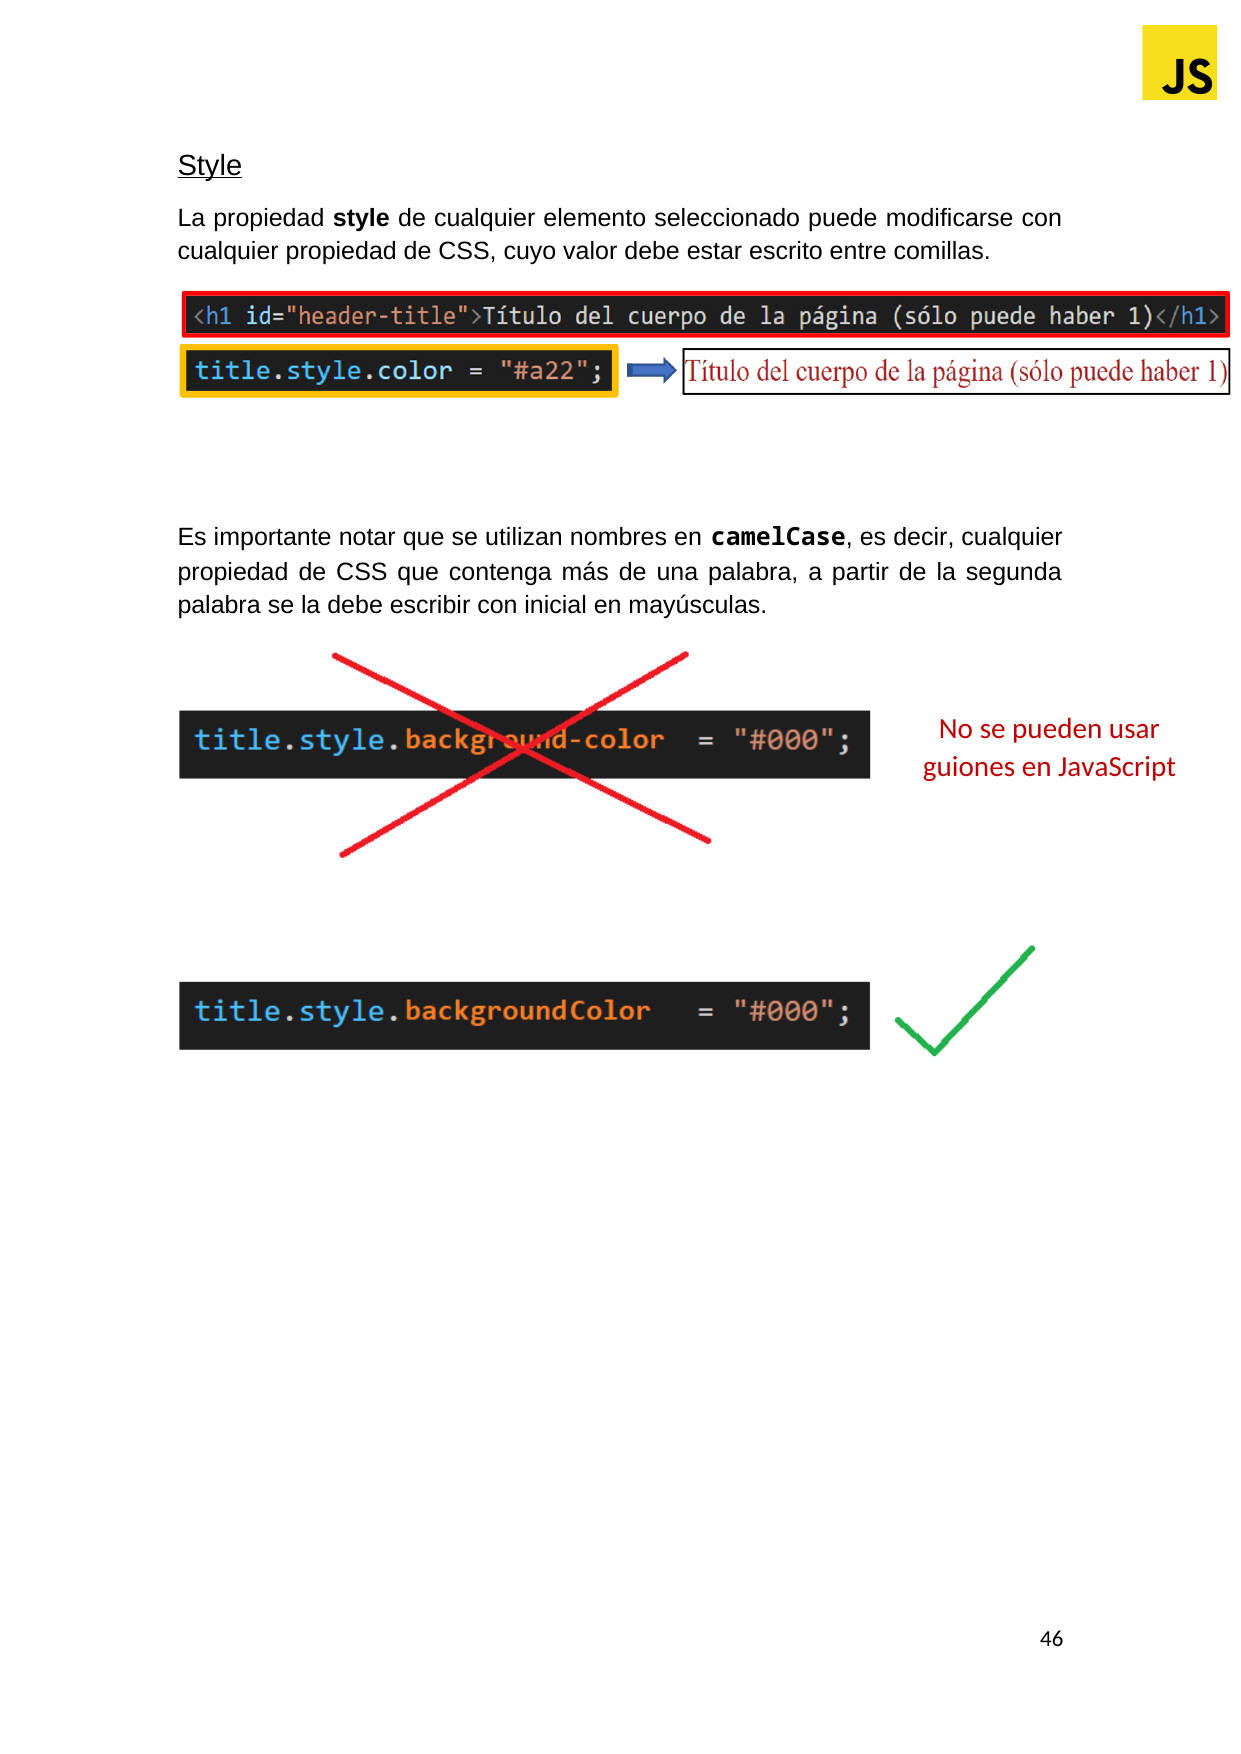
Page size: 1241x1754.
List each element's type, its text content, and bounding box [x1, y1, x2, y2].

picture [177, 640, 874, 863]
picture [177, 933, 1044, 1060]
picture [177, 285, 1231, 399]
picture [1142, 25, 1218, 100]
text La propiedad style de cualquier elemento seleccionado puede modificarse con cualquier propiedad de CSS, cuyo valor debe estar escrito entre comillas. [177, 203, 1063, 264]
text Es importante notar que se utilizan nombres en camelCase, es decir, cualquier propiedad de CSS que contenga más de una palabra, a partir de la segunda palabra se la debe escribir con inicial en mayúsculas. [177, 519, 1063, 619]
text Style [177, 148, 1240, 181]
